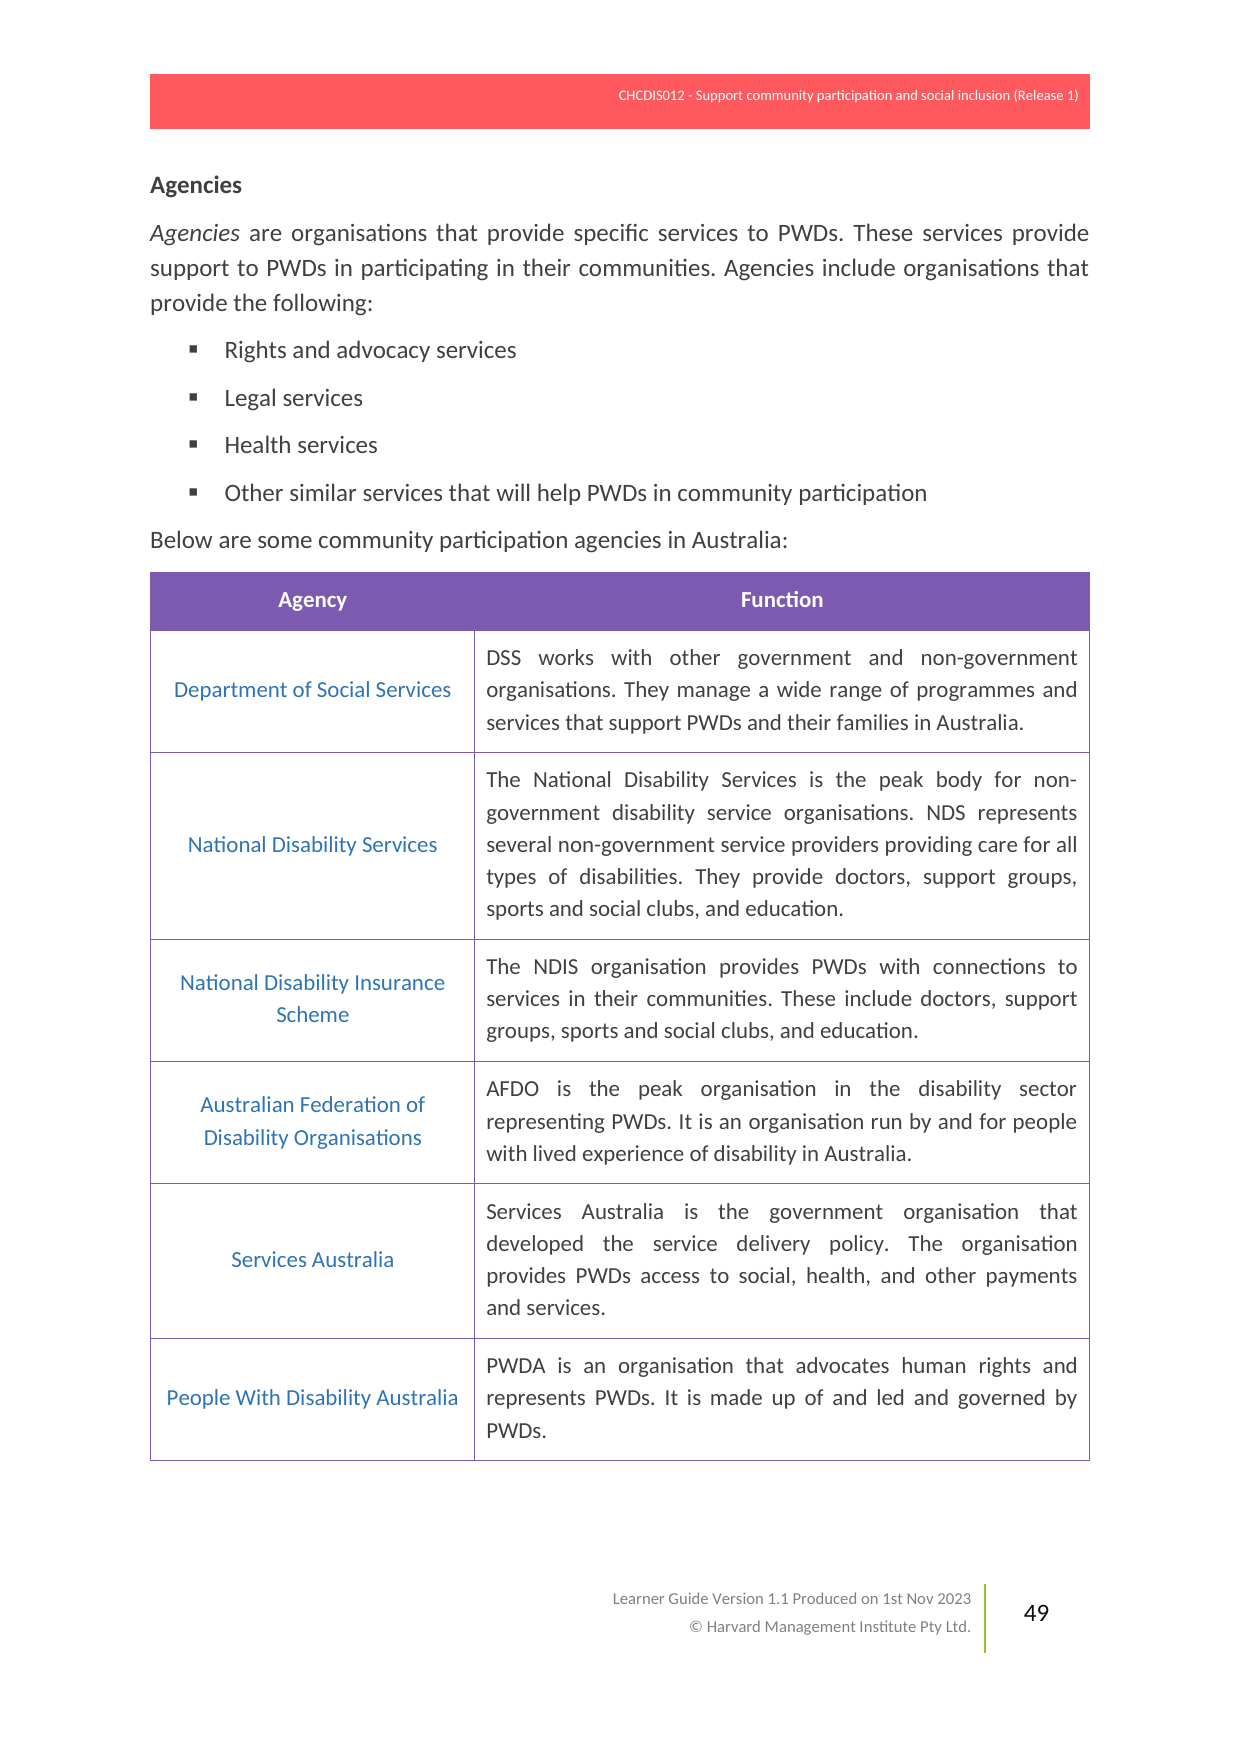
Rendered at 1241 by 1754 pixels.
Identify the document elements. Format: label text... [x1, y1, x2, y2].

list Rights and advocacy services [187, 334, 1090, 365]
table_cell AFDO is the peak organisation in the disability sector representing PWDs. It is an organisation run by and for people with lived experience of disability in Australia. [475, 1062, 1089, 1183]
table_cell People With Disability Australia [151, 1339, 474, 1460]
text Agencies are organisations that provide specific services to PWDs. These services provide support to PWDs in participating in their communities. Agencies include organisations that provide the following: [150, 217, 1090, 317]
text Below are some community participation agencies in Australia: [150, 524, 1090, 555]
table_cell Services Australia [151, 1184, 474, 1338]
table_cell Services Australia is the government organisation that developed the service delivery policy. The organisation provides PWDs access to social, health, and other payments and services. [475, 1184, 1089, 1338]
table_cell Australian Federation of Disability Organisations [151, 1062, 474, 1183]
table_cell The National Disability Services is the peak body for non-government disability service organisations. NDS represents several non-government service providers providing care for all types of disabilities. They provide doctors, support groups, sports and social clubs, and education. [475, 753, 1089, 939]
list Health services [187, 429, 1090, 460]
list Other similar services that will help PWDs in community participation [187, 477, 1090, 507]
table_header Agency [151, 573, 474, 630]
table_cell PWDA is an organisation that advocates human rights and represents PWDs. It is made up of and led and governed by PWDs. [475, 1339, 1089, 1460]
table_cell National Disability Services [151, 753, 474, 939]
table_cell National Disability Insurance Scheme [151, 940, 474, 1061]
table_header Function [475, 573, 1089, 630]
table_cell The NDIS organisation provides PWDs with connections to services in their communities. These include doctors, support groups, sports and social clubs, and education. [475, 940, 1089, 1061]
text Agencies [150, 169, 1090, 200]
table_cell DSS works with other government and non-government organisations. They manage a wide range of programmes and services that support PWDs and their families in Australia. [475, 631, 1089, 752]
table_cell Department of Social Services [151, 631, 474, 752]
list Legal services [187, 382, 1090, 412]
